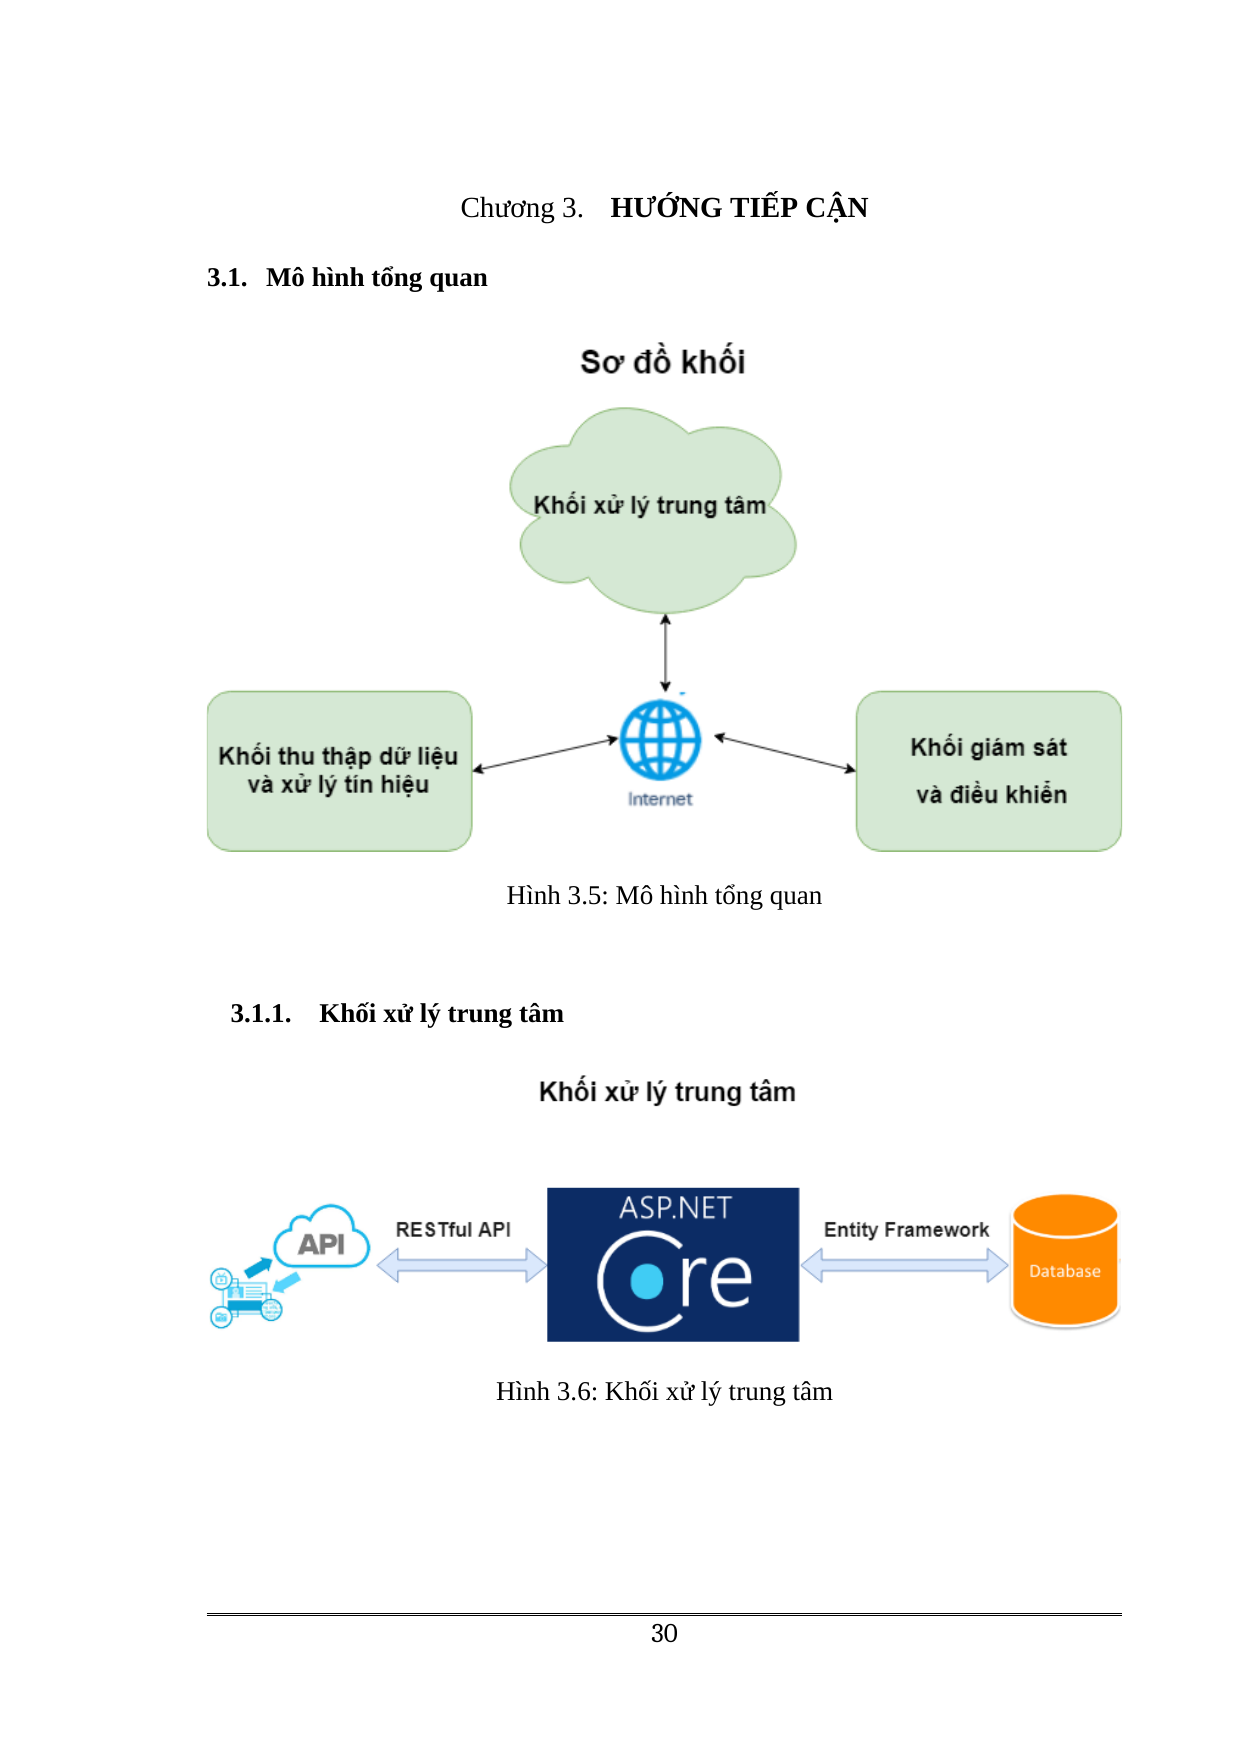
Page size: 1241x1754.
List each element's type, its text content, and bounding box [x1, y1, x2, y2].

picture [206, 320, 1123, 852]
subtitle HƯỚNG TIẾP CẬN [207, 190, 1122, 223]
subtitle Mô hình tổng quan [207, 261, 1122, 292]
subtitle Khối xử lý trung tâm [230, 998, 1122, 1029]
picture [207, 1056, 1122, 1348]
